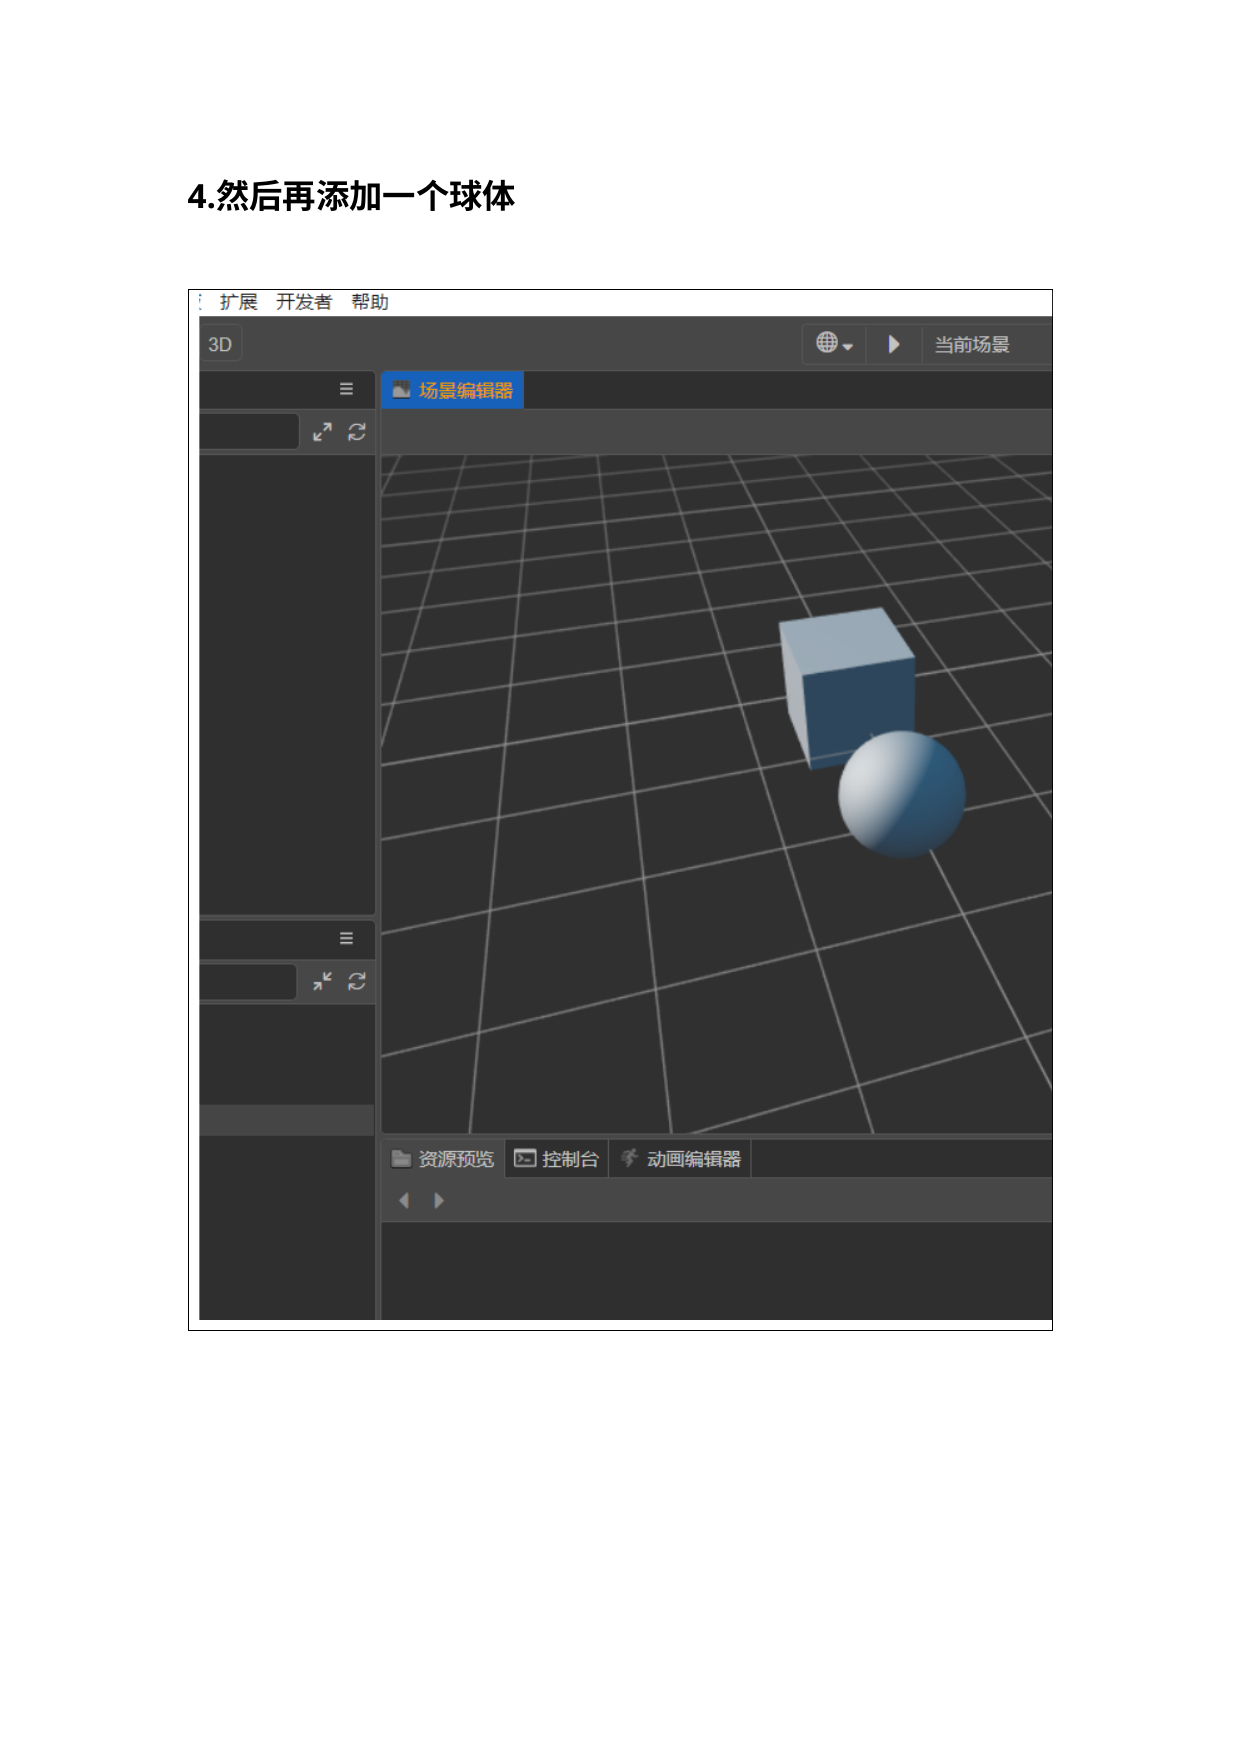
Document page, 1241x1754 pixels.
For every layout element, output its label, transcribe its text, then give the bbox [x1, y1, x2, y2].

subtitle 4.然后再添加一个球体 [187, 162, 1053, 227]
table_header [189, 290, 1052, 1330]
picture [199, 290, 1053, 1320]
